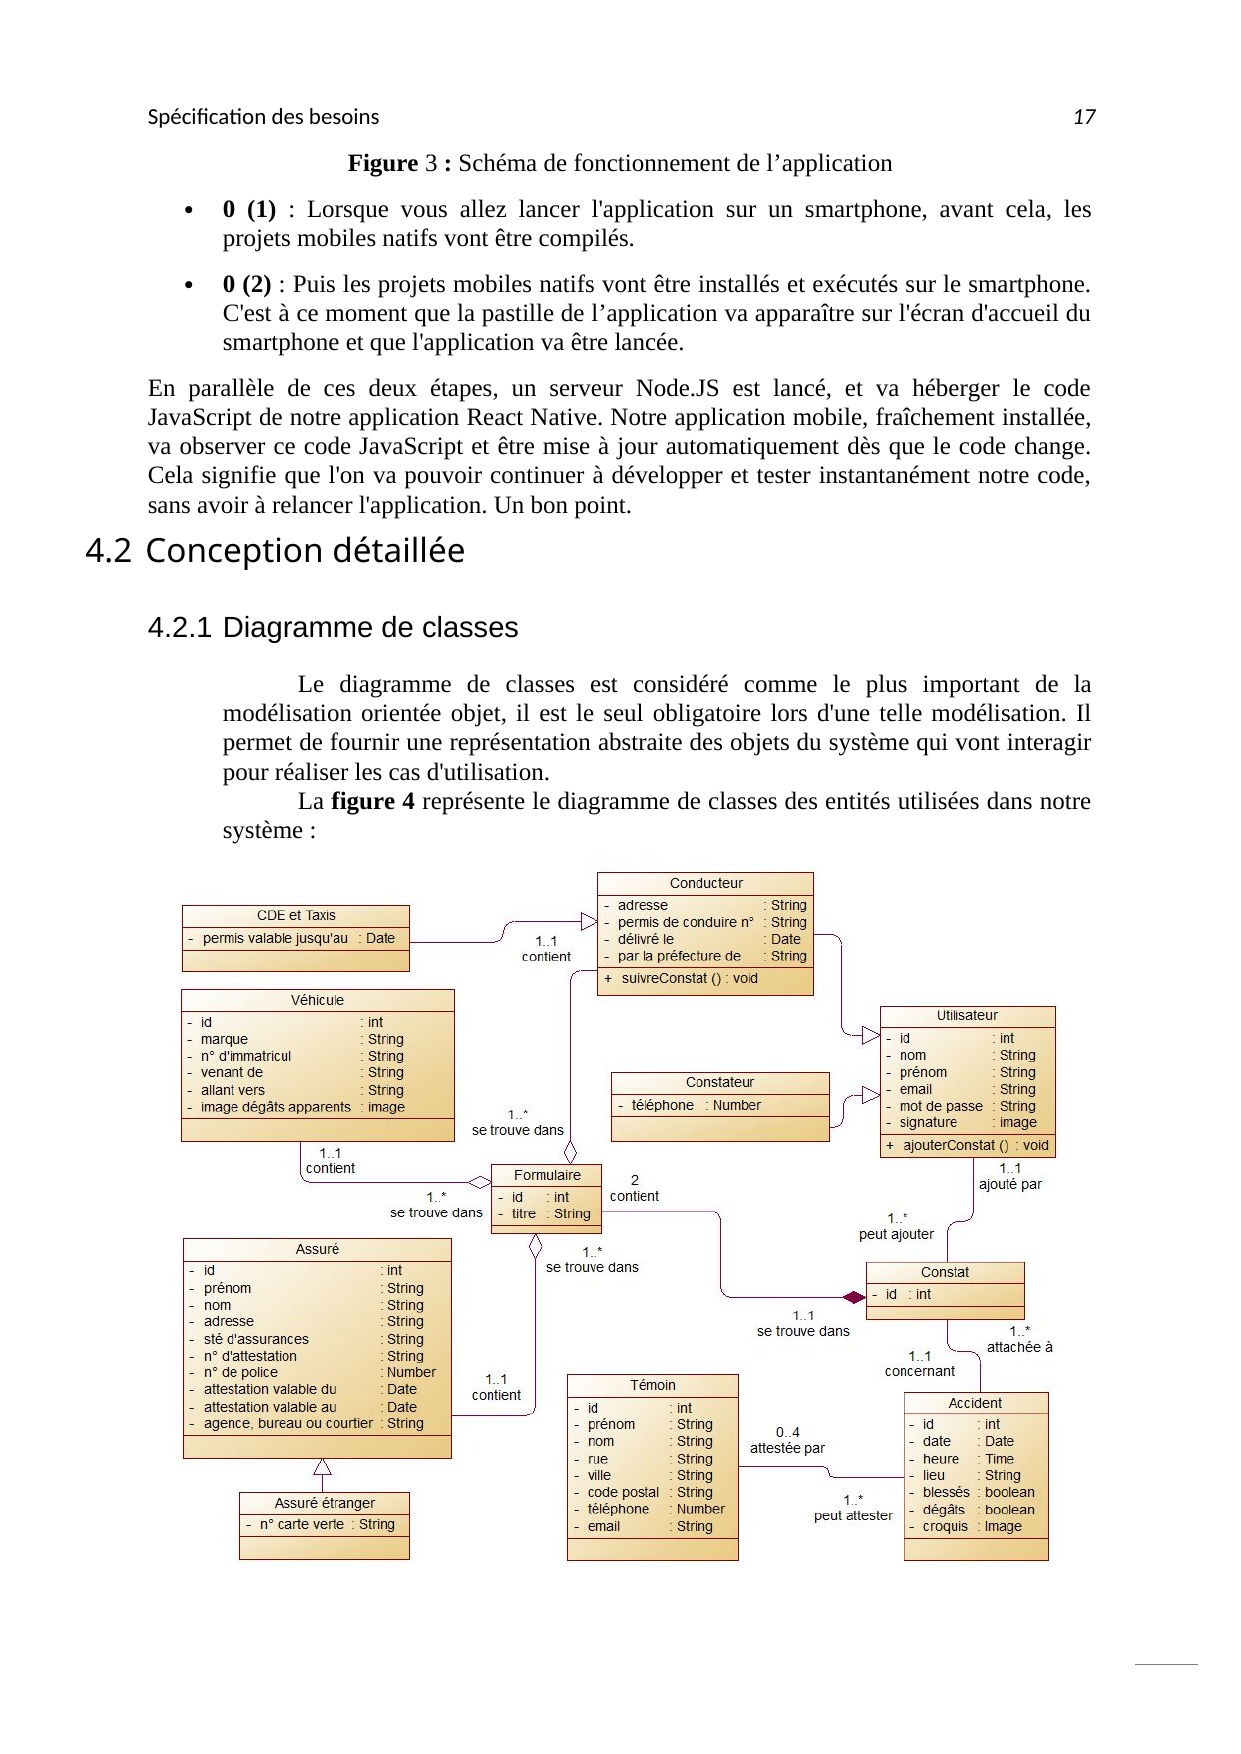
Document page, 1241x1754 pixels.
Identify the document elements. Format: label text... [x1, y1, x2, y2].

text Diagramme de classes [148, 610, 1093, 644]
text Le diagramme de classes est considéré comme le plus important de la modélisation orientée objet, il est le seul obligatoire lors d'une telle modélisation. Il permet de fournir une représentation abstraite des objets du système qui vont interagir pour réaliser les cas d'utilisation. [223, 669, 1093, 785]
text Figure 3 : Schéma de fonctionnement de l’application [148, 148, 1093, 177]
text La figure 4 représente le diagramme de classes des entités utilisées dans notre système : [223, 785, 1093, 844]
picture [181, 860, 1059, 1564]
list 0 (1) : Lorsque vous allez lancer l'application sur un smartphone, avant cela, les projets mobiles natifs vont être compilés. [185, 193, 1093, 252]
list 0 (2) : Puis les projets mobiles natifs vont être installés et exécutés sur le smartphone. C'est à ce moment que la pastille de l’application va apparaître sur l'écran d'accueil du smartphone et que l'application va être lancée. [185, 268, 1093, 356]
text Conception détaillée [85, 518, 1093, 573]
text En parallèle de ces deux étapes, un serveur Node.JS est lancé, et va héberger le code JavaScript de notre application React Native. Notre application mobile, fraîchement installée, va observer ce code JavaScript et être mise à jour automatiquement dès que le code change. Cela signifie que l'on va pouvoir continuer à développer et tester instantanément notre code, sans avoir à relancer l'application. Un bon point. [148, 373, 1093, 518]
